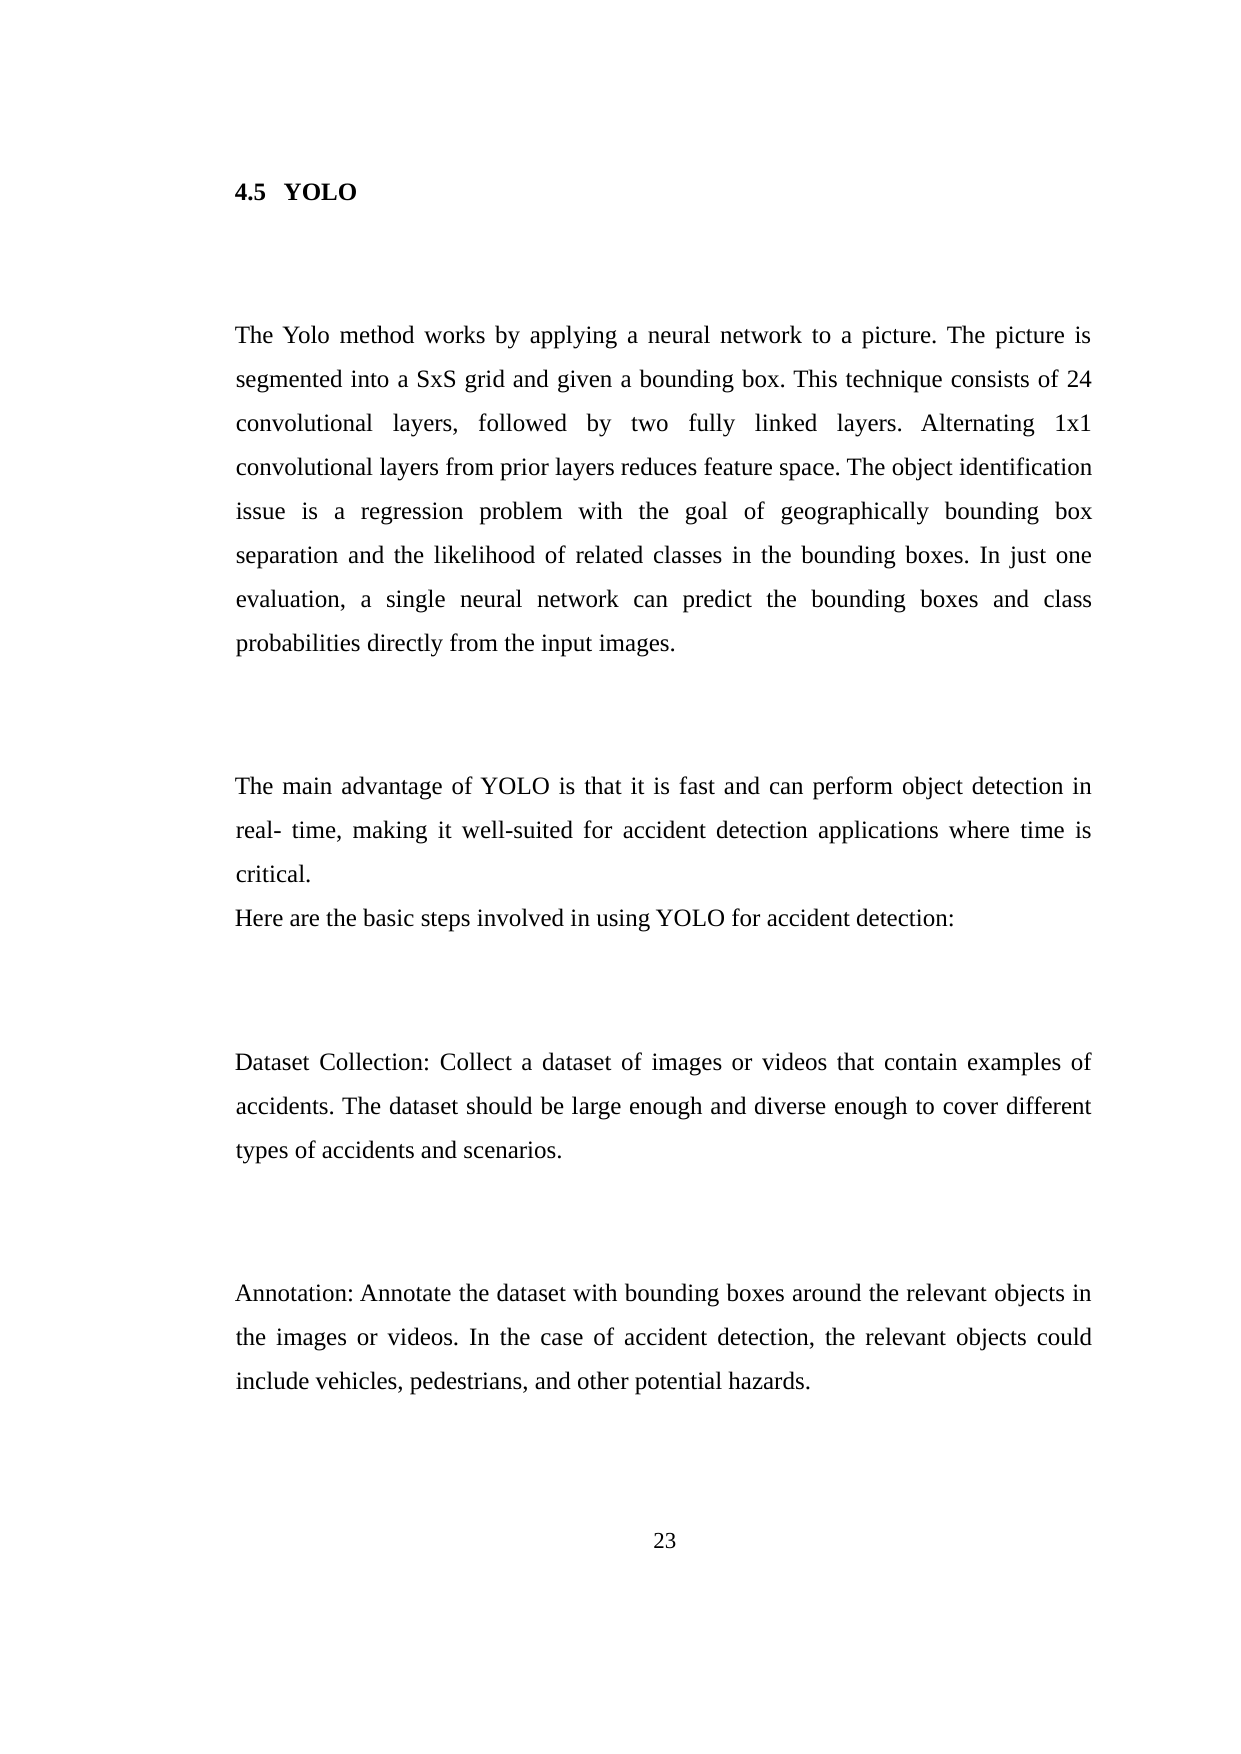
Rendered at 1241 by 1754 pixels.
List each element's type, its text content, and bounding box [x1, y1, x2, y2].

text Here are the basic steps involved in using YOLO for accident detection: [234, 903, 1093, 932]
text The Yolo method works by applying a neural network to a picture. The picture is segmented into a SxS grid and given a bounding box. This technique consists of 24 convolutional layers, followed by two fully linked layers. Alternating 1x1 convolutional layers from prior layers reduces feature space. The object identification issue is a regression problem with the goal of geographically bounding box separation and the likelihood of related classes in the bounding boxes. In just one evaluation, a single neural network can predict the bounding boxes and class probabilities directly from the input images. [234, 320, 1093, 657]
subtitle 4.5 YOLO [234, 177, 992, 206]
text Dataset Collection: Collect a dataset of images or videos that contain examples of accidents. The dataset should be large enough and diverse enough to cover different types of accidents and scenarios. [234, 1047, 1093, 1163]
text The main advantage of YOLO is that it is fast and can perform object detection in real- time, making it well-suited for accident detection applications where time is critical. [234, 771, 1093, 888]
text Annotation: Annotate the dataset with bounding boxes around the relevant objects in the images or videos. In the case of accident detection, the relevant objects could include vehicles, pedestrians, and other potential hazards. [234, 1278, 1093, 1395]
